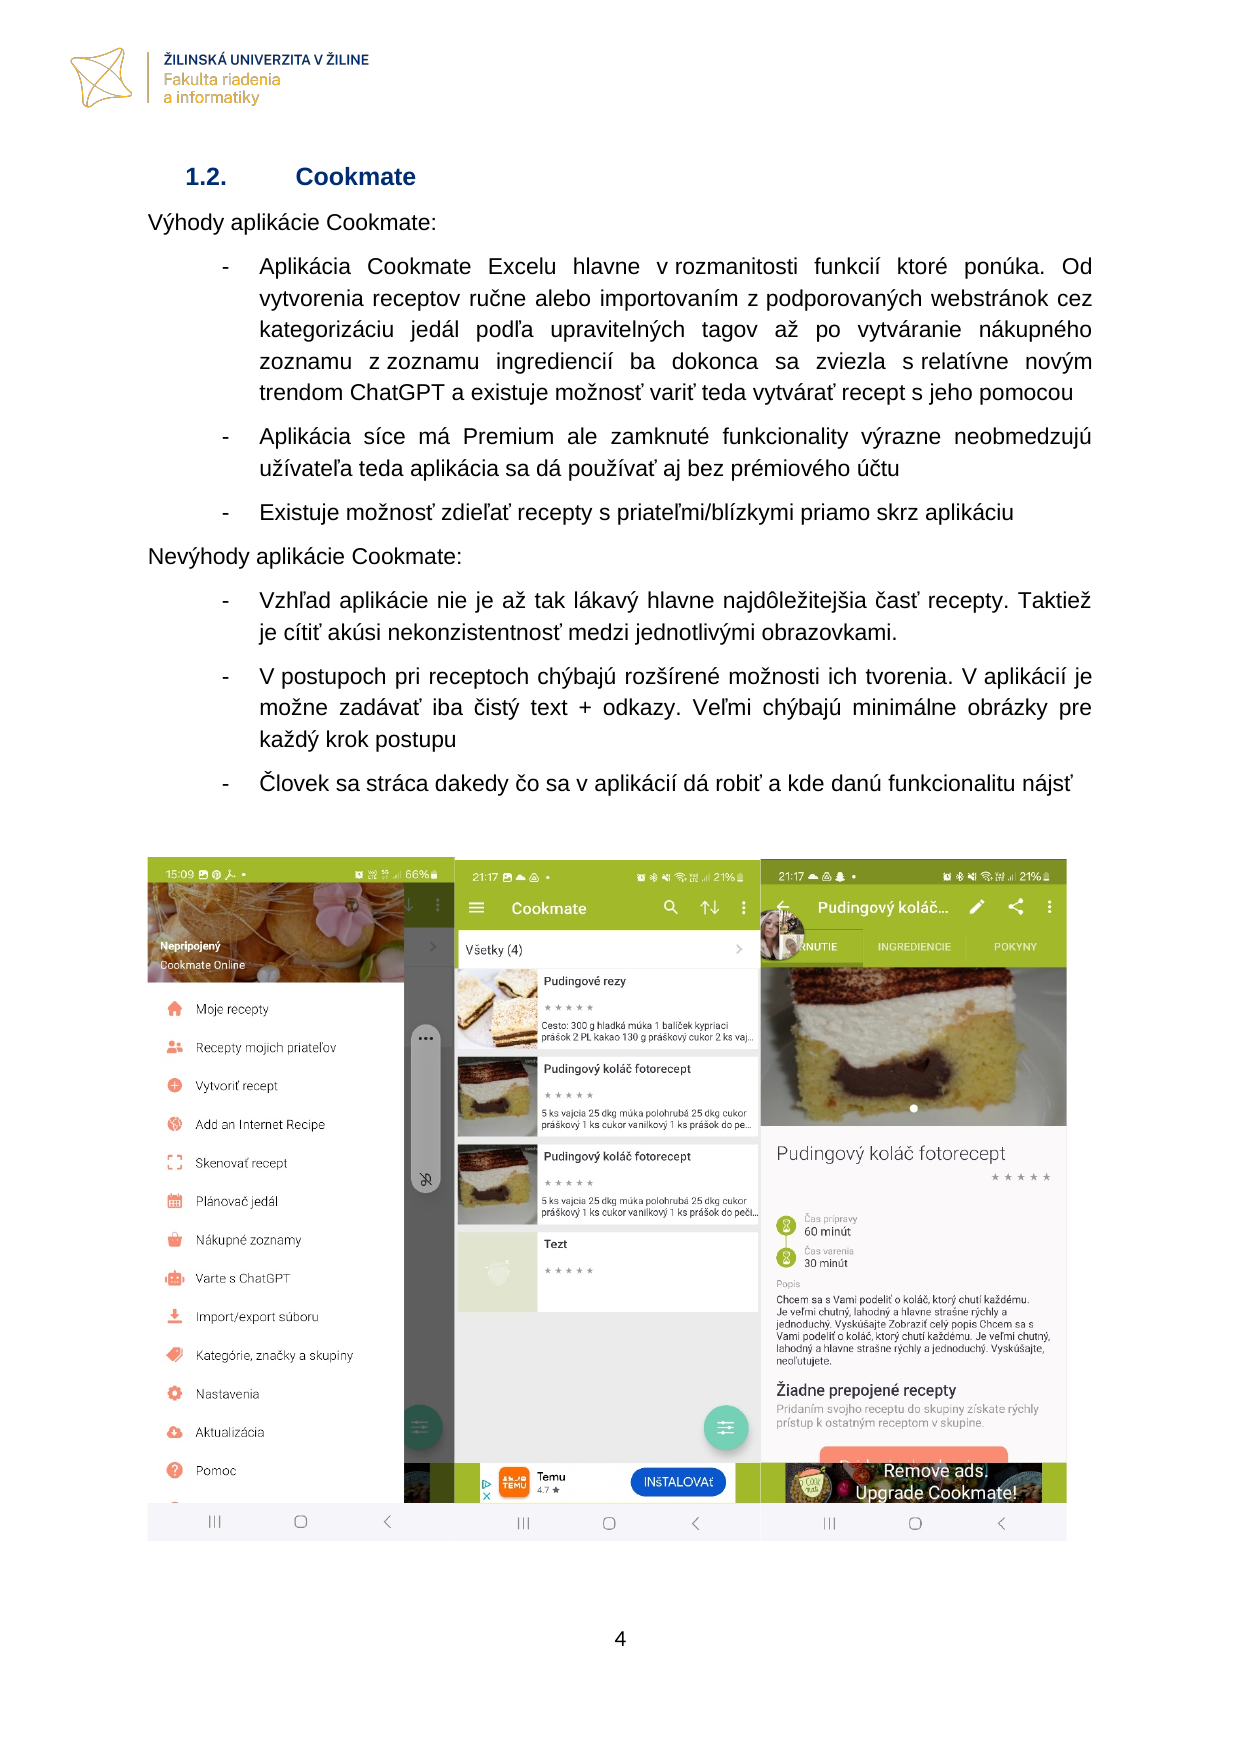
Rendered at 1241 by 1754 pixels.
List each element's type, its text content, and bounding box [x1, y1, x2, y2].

picture [147, 857, 1067, 1541]
picture [41, 18, 398, 137]
list V postupoch pri receptoch chýbajú rozšírené možnosti ich tvorenia. V aplikácií je možne zadávať iba čistý text + odkazy. Veľmi chýbajú minimálne obrázky pre každý krok postupu [222, 663, 1093, 752]
list Človek sa stráca dakedy čo sa v aplikácií dá robiť a kde danú funkcionalitu nájsť [222, 770, 1093, 796]
text Cookmate [185, 162, 1093, 191]
text Nevýhody aplikácie Cookmate: [148, 543, 1093, 569]
list Existuje možnosť zdieľať recepty s priateľmi/blízkymi priamo skrz aplikáciu [222, 499, 1093, 525]
list Aplikácia Cookmate Excelu hlavne v rozmanitosti funkcií ktoré ponúka. Od vytvorenia receptov ručne alebo importovaním z podporovaných webstránok cez kategorizáciu jedál podľa upravitelných tagov až po vytváranie nákupného zoznamu z zoznamu ingrediencií ba dokonca sa zviezla s relatívne novým trendom ChatGPT a existuje možnosť variť teda vytvárať recept s jeho pomocou [222, 253, 1093, 406]
list Aplikácia síce má Premium ale zamknuté funkcionality výrazne neobmedzujú užívateľa teda aplikácia sa dá používať aj bez prémiového účtu [222, 423, 1093, 481]
text Výhody aplikácie Cookmate: [148, 209, 1093, 235]
list Vzhľad aplikácie nie je až tak lákavý hlavne najdôležitejšia časť recepty. Taktiež je cítiť akúsi nekonzistentnosť medzi jednotlivými obrazovkami. [222, 587, 1093, 645]
